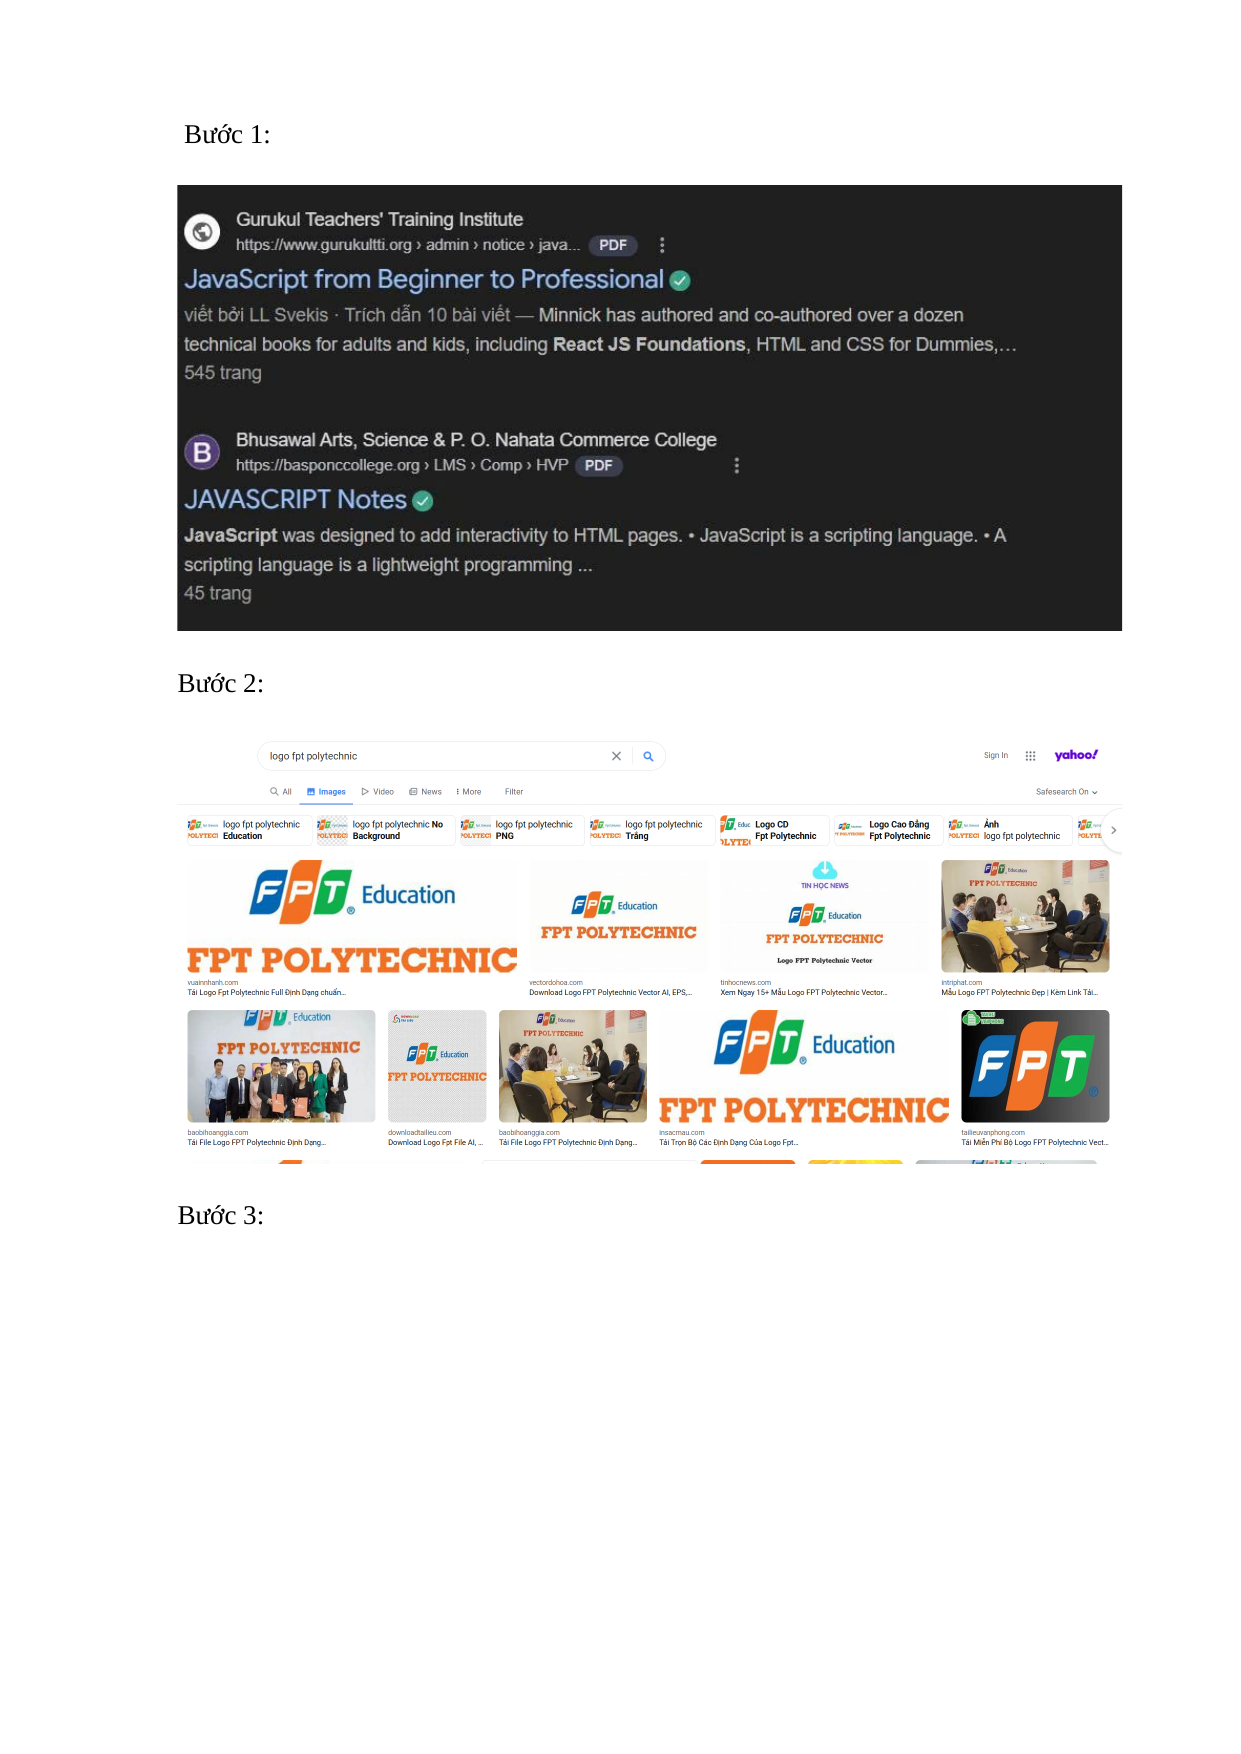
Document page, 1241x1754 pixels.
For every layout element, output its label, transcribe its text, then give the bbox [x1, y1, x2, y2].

text Bước 2: [177, 667, 1122, 698]
picture [177, 733, 1123, 1164]
text Bước 1: [177, 118, 1122, 149]
text Bước 3: [177, 1199, 1122, 1230]
picture [177, 185, 1123, 631]
